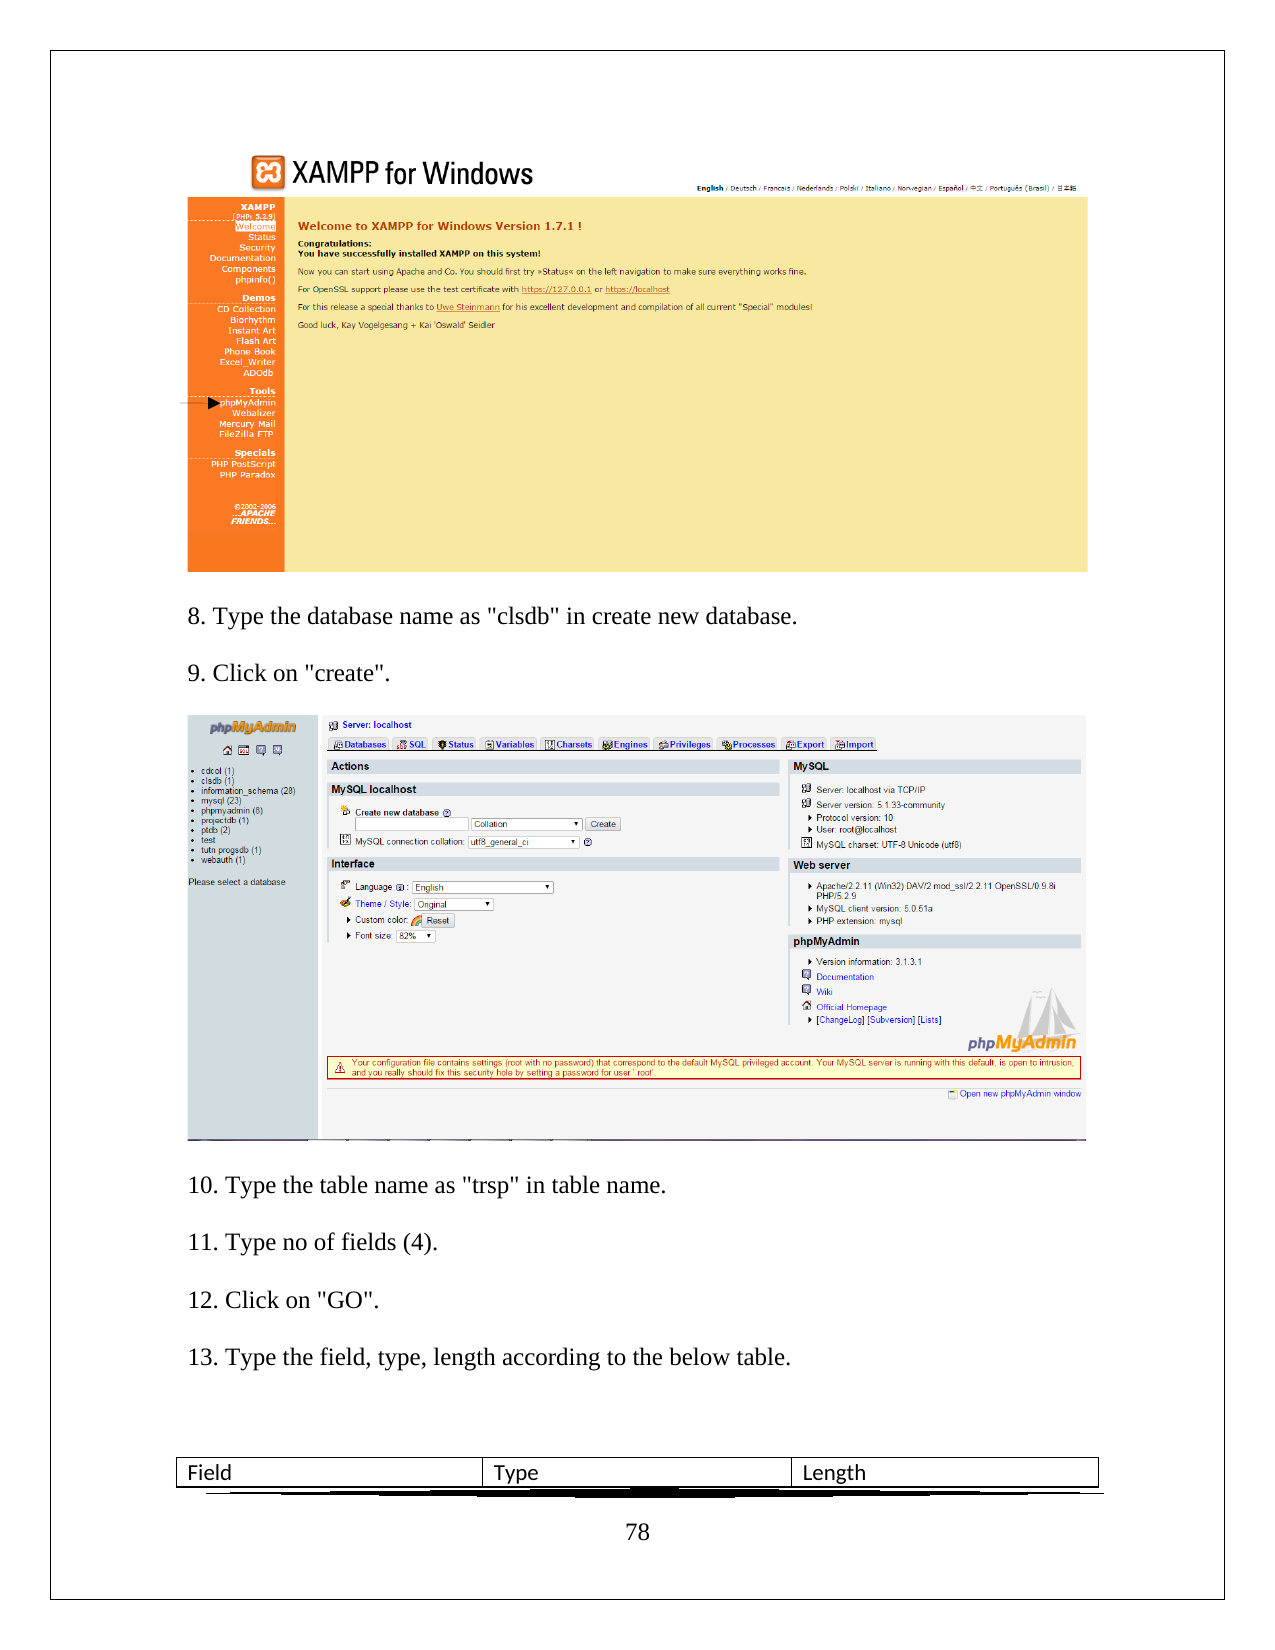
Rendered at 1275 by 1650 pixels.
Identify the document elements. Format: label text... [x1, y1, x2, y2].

text 12. Click on "GO". [187, 1285, 1087, 1313]
text 8. Type the database name as "clsdb" in create new database. [187, 601, 1087, 629]
text 10. Type the table name as "trsp" in table name. [187, 1170, 1087, 1198]
table_header Length [792, 1458, 1098, 1486]
table_header Field [177, 1458, 482, 1486]
text 13. Type the field, type, length according to the below table. [187, 1342, 1087, 1371]
text 11. Type no of fields (4). [187, 1227, 1087, 1256]
picture [187, 150, 1088, 572]
text 9. Click on "create". [187, 658, 1087, 687]
picture [187, 715, 1088, 1141]
table_header Type [483, 1458, 791, 1486]
